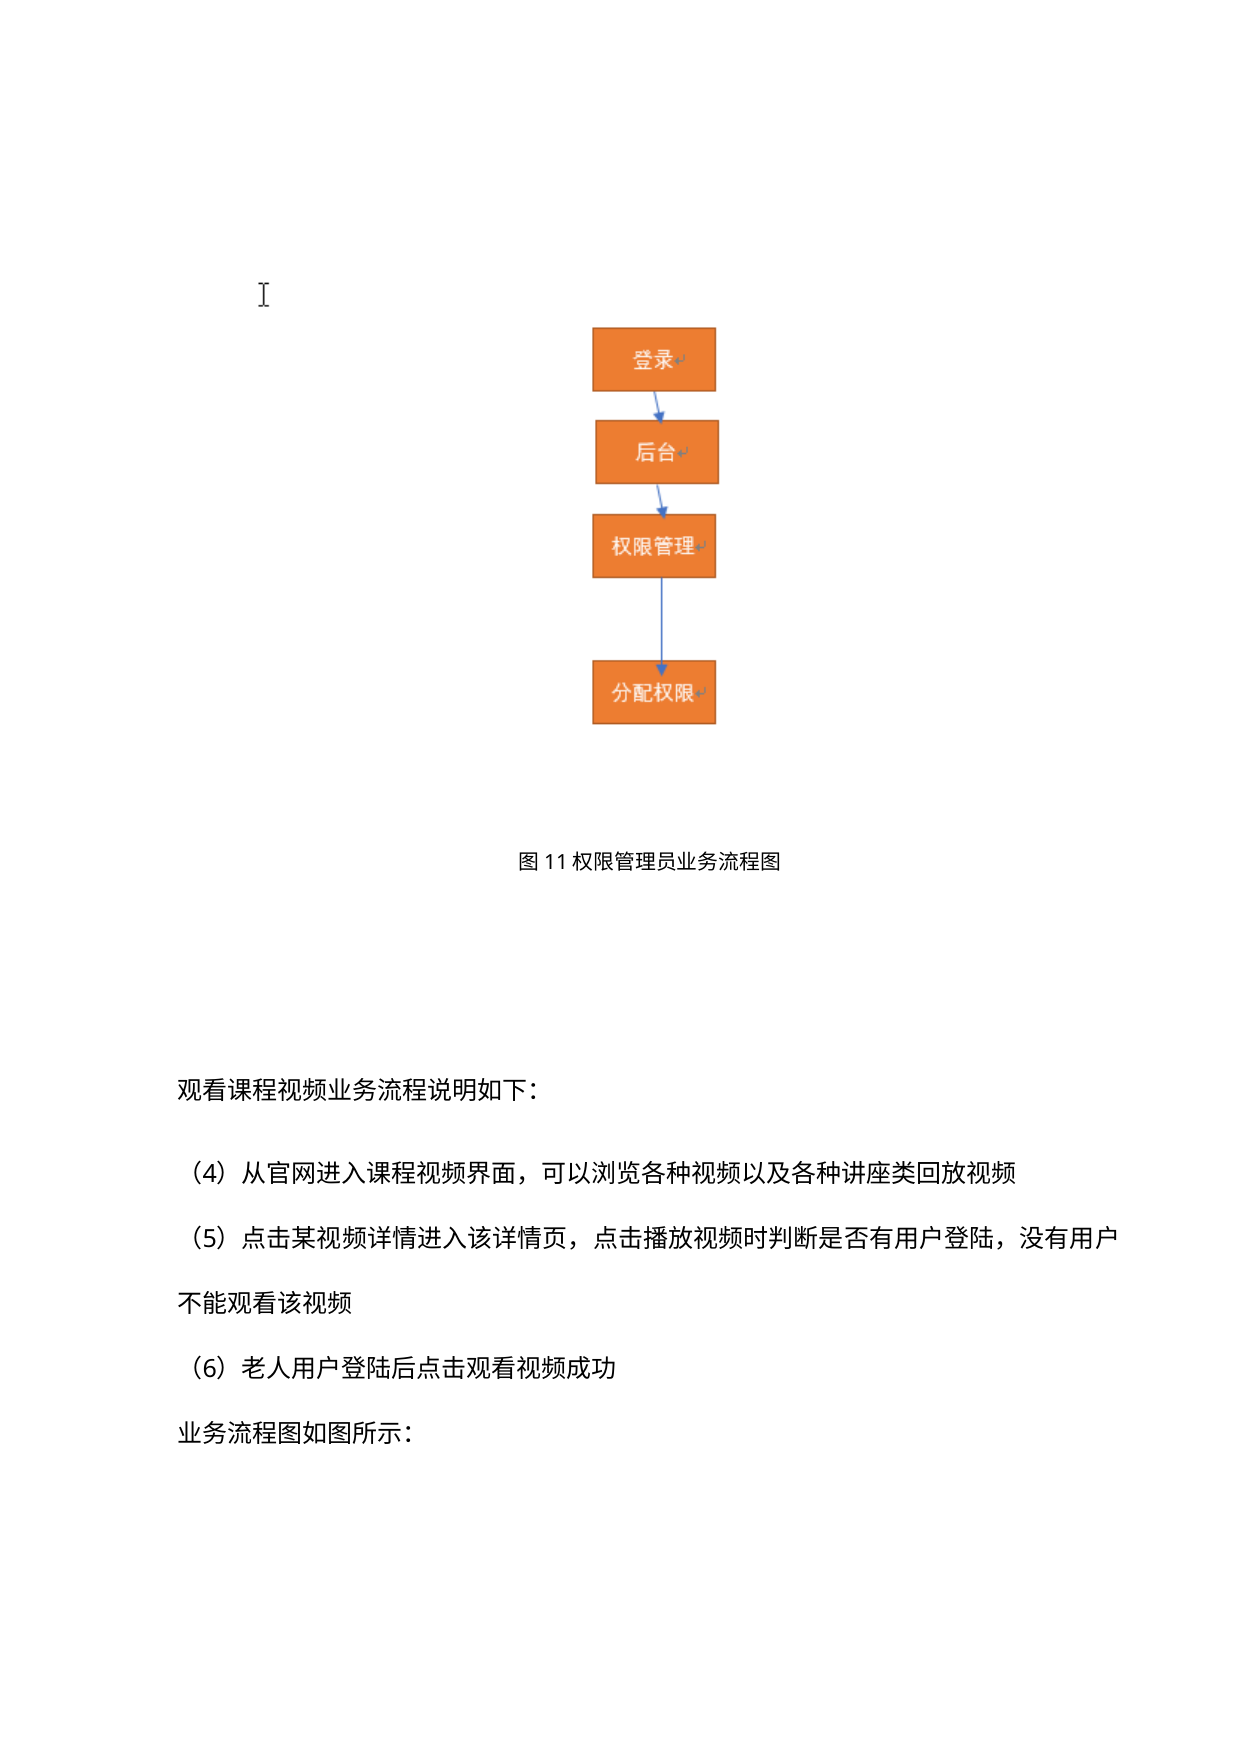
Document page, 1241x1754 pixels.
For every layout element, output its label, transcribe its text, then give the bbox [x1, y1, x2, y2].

list 老人用户登陆后点击观看视频成功 [177, 1334, 1122, 1399]
text 图 11 权限管理员业务流程图 [177, 844, 1122, 877]
list 从官网进入课程视频界面，可以浏览各种视频以及各种讲座类回放视频 [177, 1139, 1122, 1204]
text 业务流程图如图所示： [177, 1399, 1122, 1464]
picture [217, 275, 1083, 826]
list 点击某视频详情进入该详情页，点击播放视频时判断是否有用户登陆，没有用户不能观看该视频 [177, 1204, 1122, 1334]
text 观看课程视频业务流程说明如下： [177, 1056, 1122, 1121]
